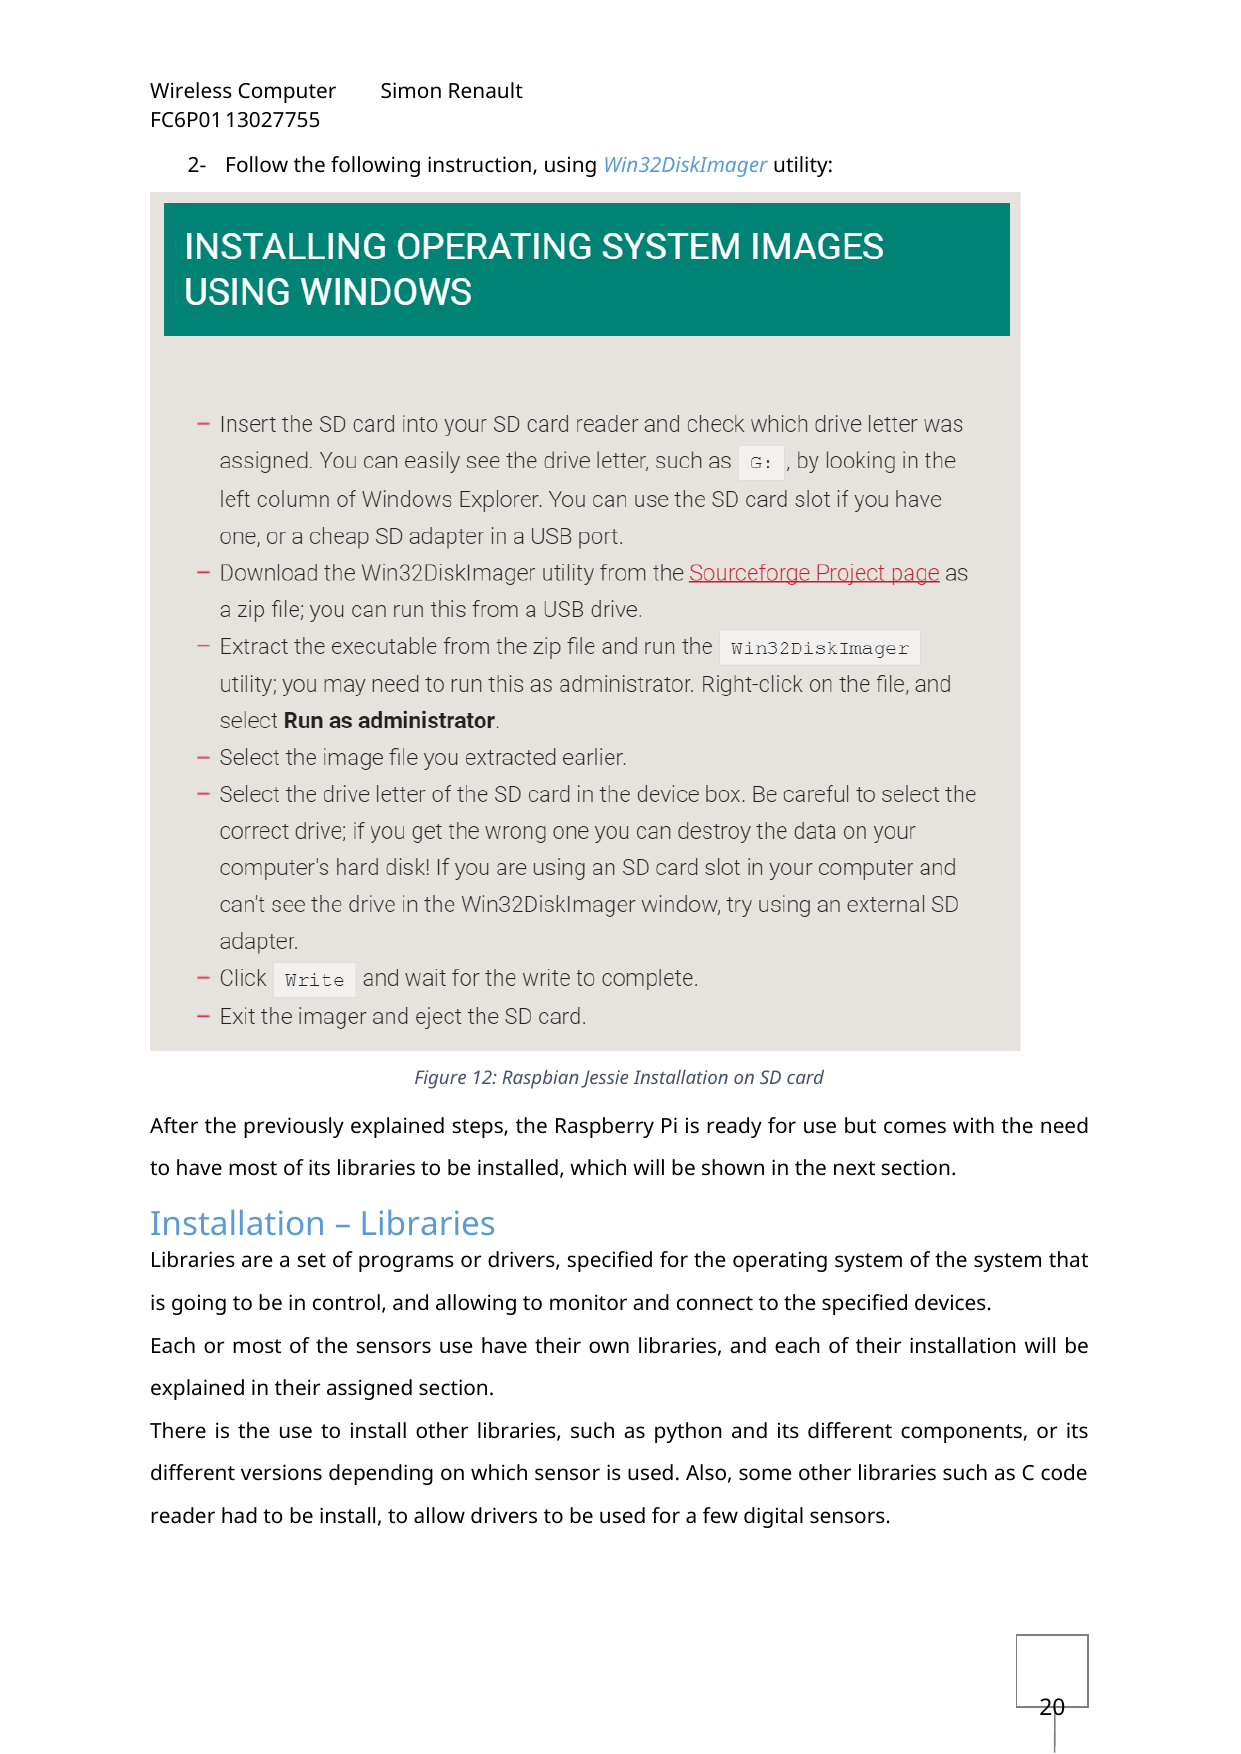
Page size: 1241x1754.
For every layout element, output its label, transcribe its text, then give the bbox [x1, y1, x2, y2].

text Each or most of the sensors use have their own libraries, and each of their installation will be explained in their assigned section. [150, 1331, 1090, 1402]
subtitle Installation – Libraries [150, 1200, 1090, 1246]
text After the previously explained steps, the Raspberry Pi is ready for use but comes with the need to have most of its libraries to be installed, which will be shown in the next section. [150, 1111, 1090, 1182]
picture [150, 192, 1021, 1051]
list Follow the following instruction, using Win32DiskImager utility: [187, 150, 1090, 178]
text Figure 12: Raspbian Jessie Installation on SD card [150, 1064, 1090, 1090]
text Libraries are a set of programs or drivers, specified for the operating system of the system that is going to be in control, and allowing to monitor and connect to the specified devices. [150, 1246, 1090, 1317]
text There is the use to install other libraries, such as python and its different components, or its different versions depending on which sensor is used. Also, some other libraries such as C code reader had to be install, to allow drivers to be used for a few digital sensors. [150, 1416, 1090, 1529]
